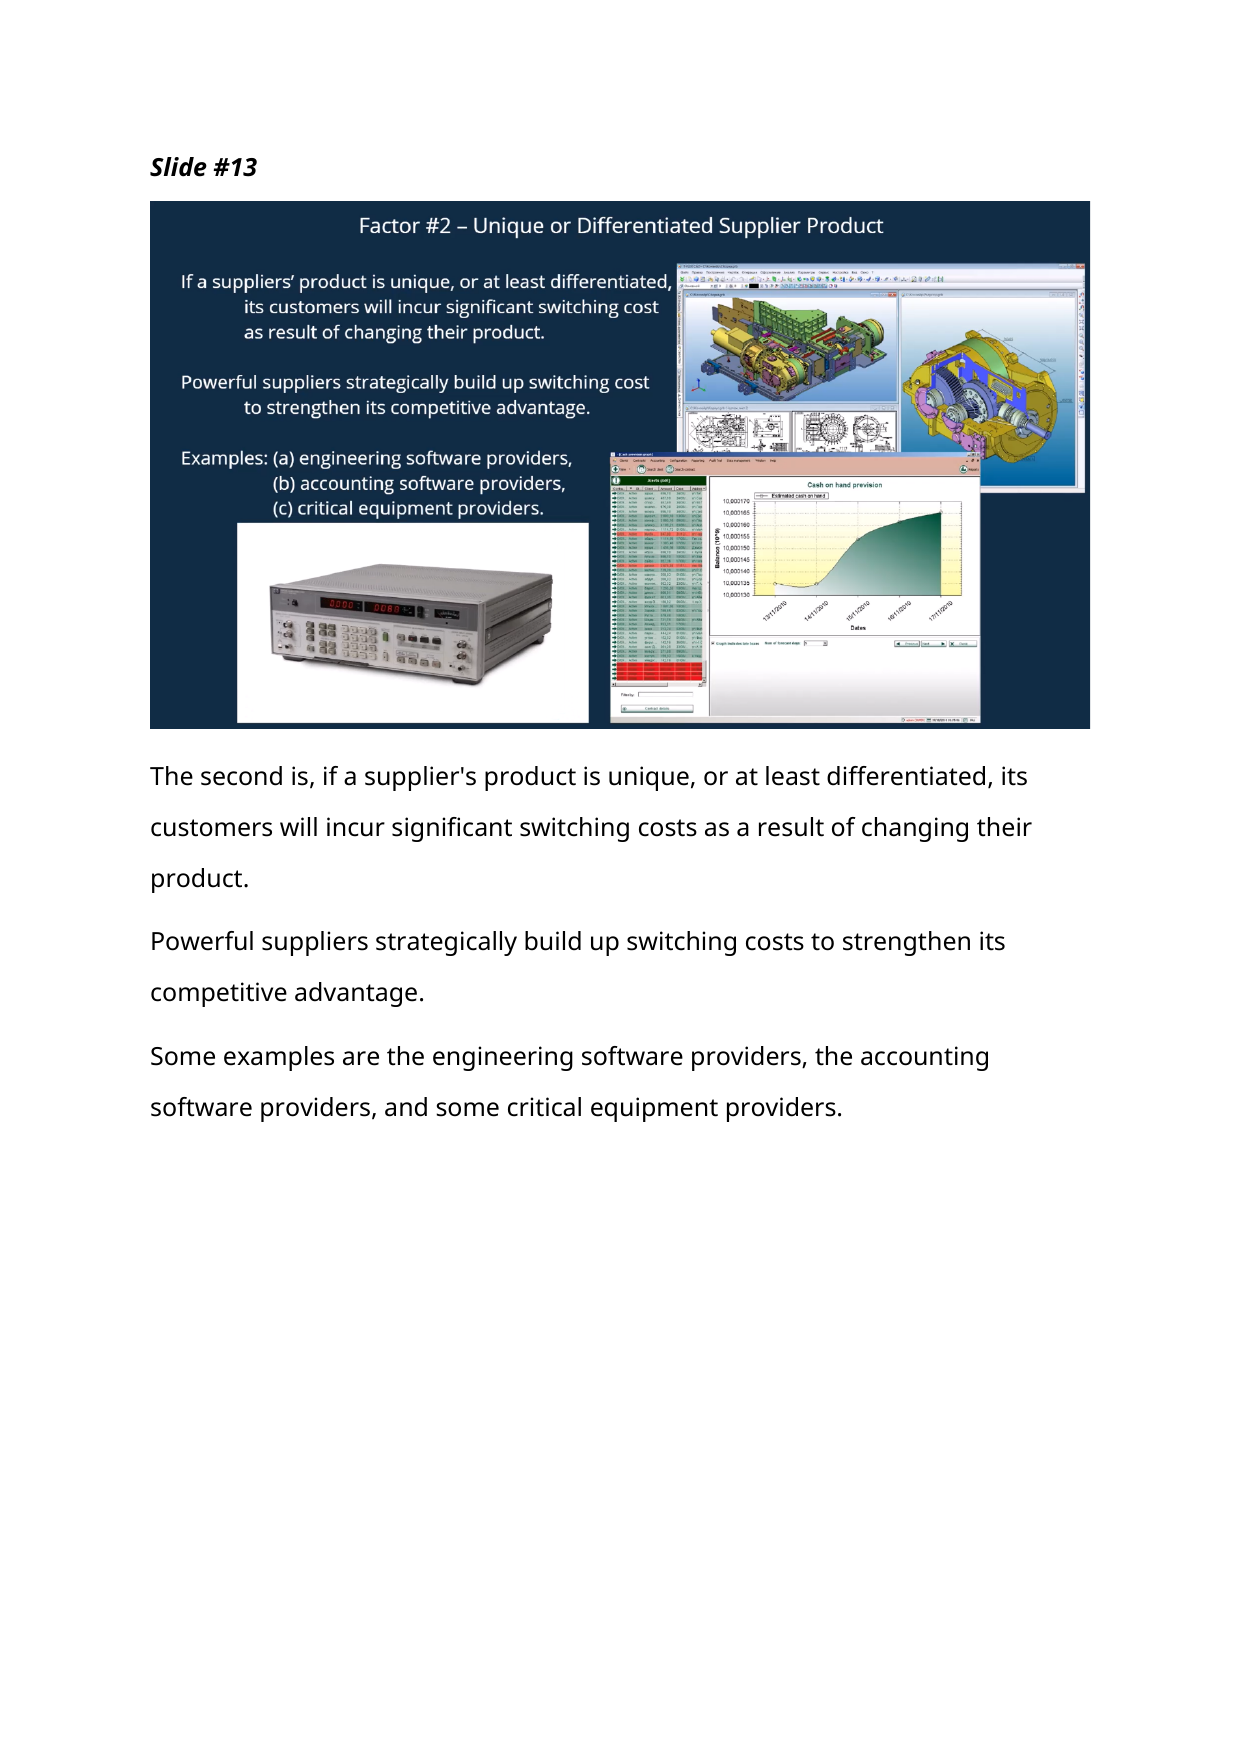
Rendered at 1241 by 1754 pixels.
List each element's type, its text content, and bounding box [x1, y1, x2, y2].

text Powerful suppliers strategically build up switching costs to strengthen its competitive advantage. [150, 924, 1090, 1009]
text Some examples are the engineering software providers, the accounting software providers, and some critical equipment providers. [150, 1039, 1090, 1124]
picture [150, 201, 1091, 729]
text The second is, if a supplier's product is unique, or at least differentiated, its customers will incur significant switching costs as a result of changing their product. [150, 758, 1090, 894]
subtitle Slide #13 [150, 150, 1090, 201]
